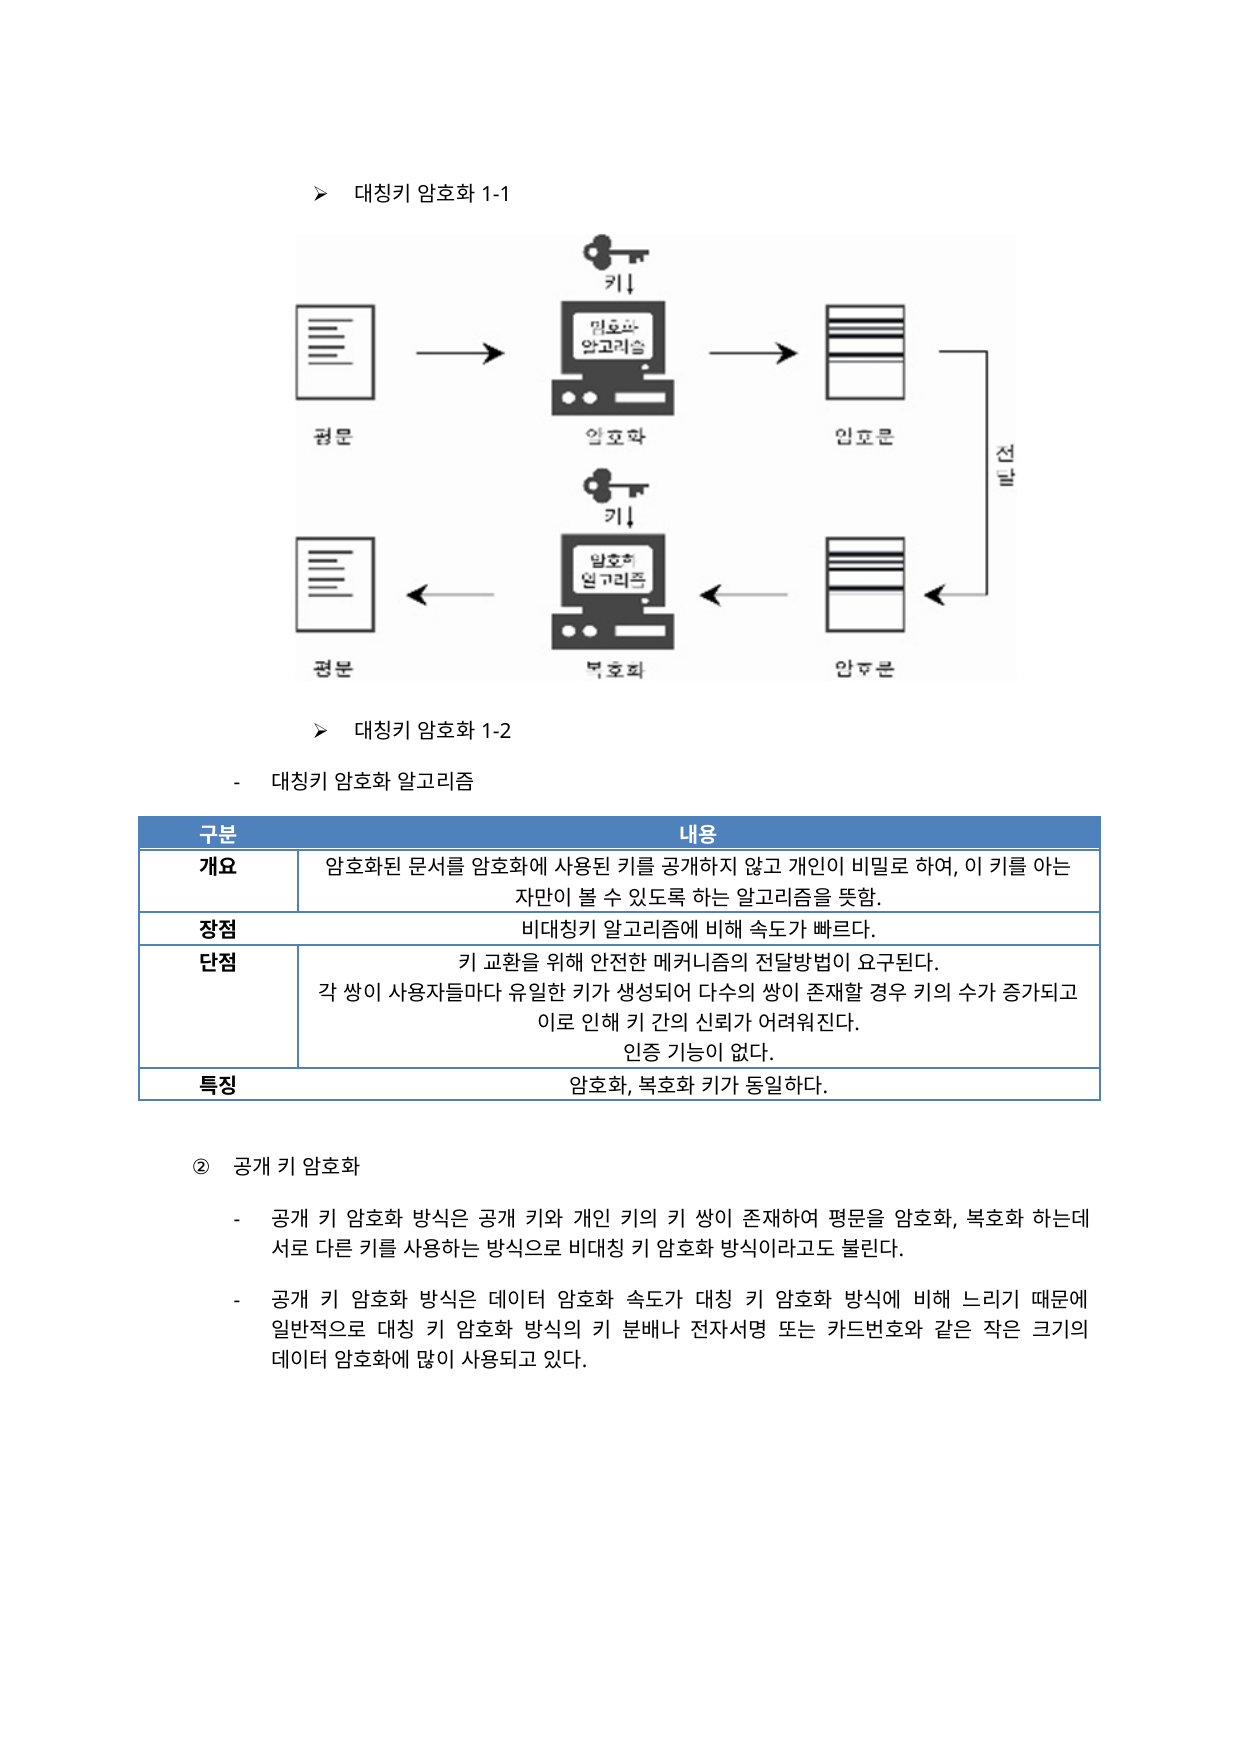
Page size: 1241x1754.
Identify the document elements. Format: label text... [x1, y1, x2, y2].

table_cell 단점 [140, 946, 297, 1067]
table_cell 암호화, 복호화 키가 동일하다. [298, 1069, 1099, 1099]
table_cell 특징 [140, 1069, 298, 1099]
table_cell 암호화된 문서를 암호화에 사용된 키를 공개하지 않고 개인이 비밀로 하여, 이 키를 아는 자만이 볼 수 있도록 하는 알고리즘을 뜻함. [299, 851, 1099, 911]
table_header 내용 [298, 818, 1099, 848]
list 공개 키 암호화 방식은 공개 키와 개인 키의 키 쌍이 존재하여 평문을 암호화, 복호화 하는데 서로 다른 키를 사용하는 방식으로 비대칭 키 암호화 방식이라고도 불린다. [233, 1202, 1090, 1262]
table_cell 개요 [140, 851, 297, 911]
table_header 구분 [140, 818, 298, 848]
list 공개 키 암호화 방식은 데이터 암호화 속도가 대칭 키 암호화 방식에 비해 느리기 때문에 일반적으로 대칭 키 암호화 방식의 키 분배나 전자서명 또는 카드번호와 같은 작은 크기의 데이터 암호화에 많이 사용되고 있다. [233, 1283, 1090, 1374]
table_cell 비대칭키 알고리즘에 비해 속도가 빠르다. [298, 913, 1099, 944]
table_cell 장점 [140, 913, 298, 944]
list 대칭키 암호화 알고리즘 [233, 765, 1090, 795]
list 공개 키 암호화 [192, 1151, 1090, 1181]
table_cell 키 교환을 위해 안전한 메커니즘의 전달방법이 요구된다. 각 쌍이 사용자들마다 유일한 키가 생성되어 다수의 쌍이 존재할 경우 키의 수가 증가되고 이로 인해 키 간의 신뢰가 어려워진다. 인증 기능이 없다. [299, 946, 1099, 1067]
picture [270, 228, 1044, 694]
list 대칭키 암호화 1-2 [312, 714, 1090, 744]
list 대칭키 암호화 1-1 [312, 177, 1090, 207]
